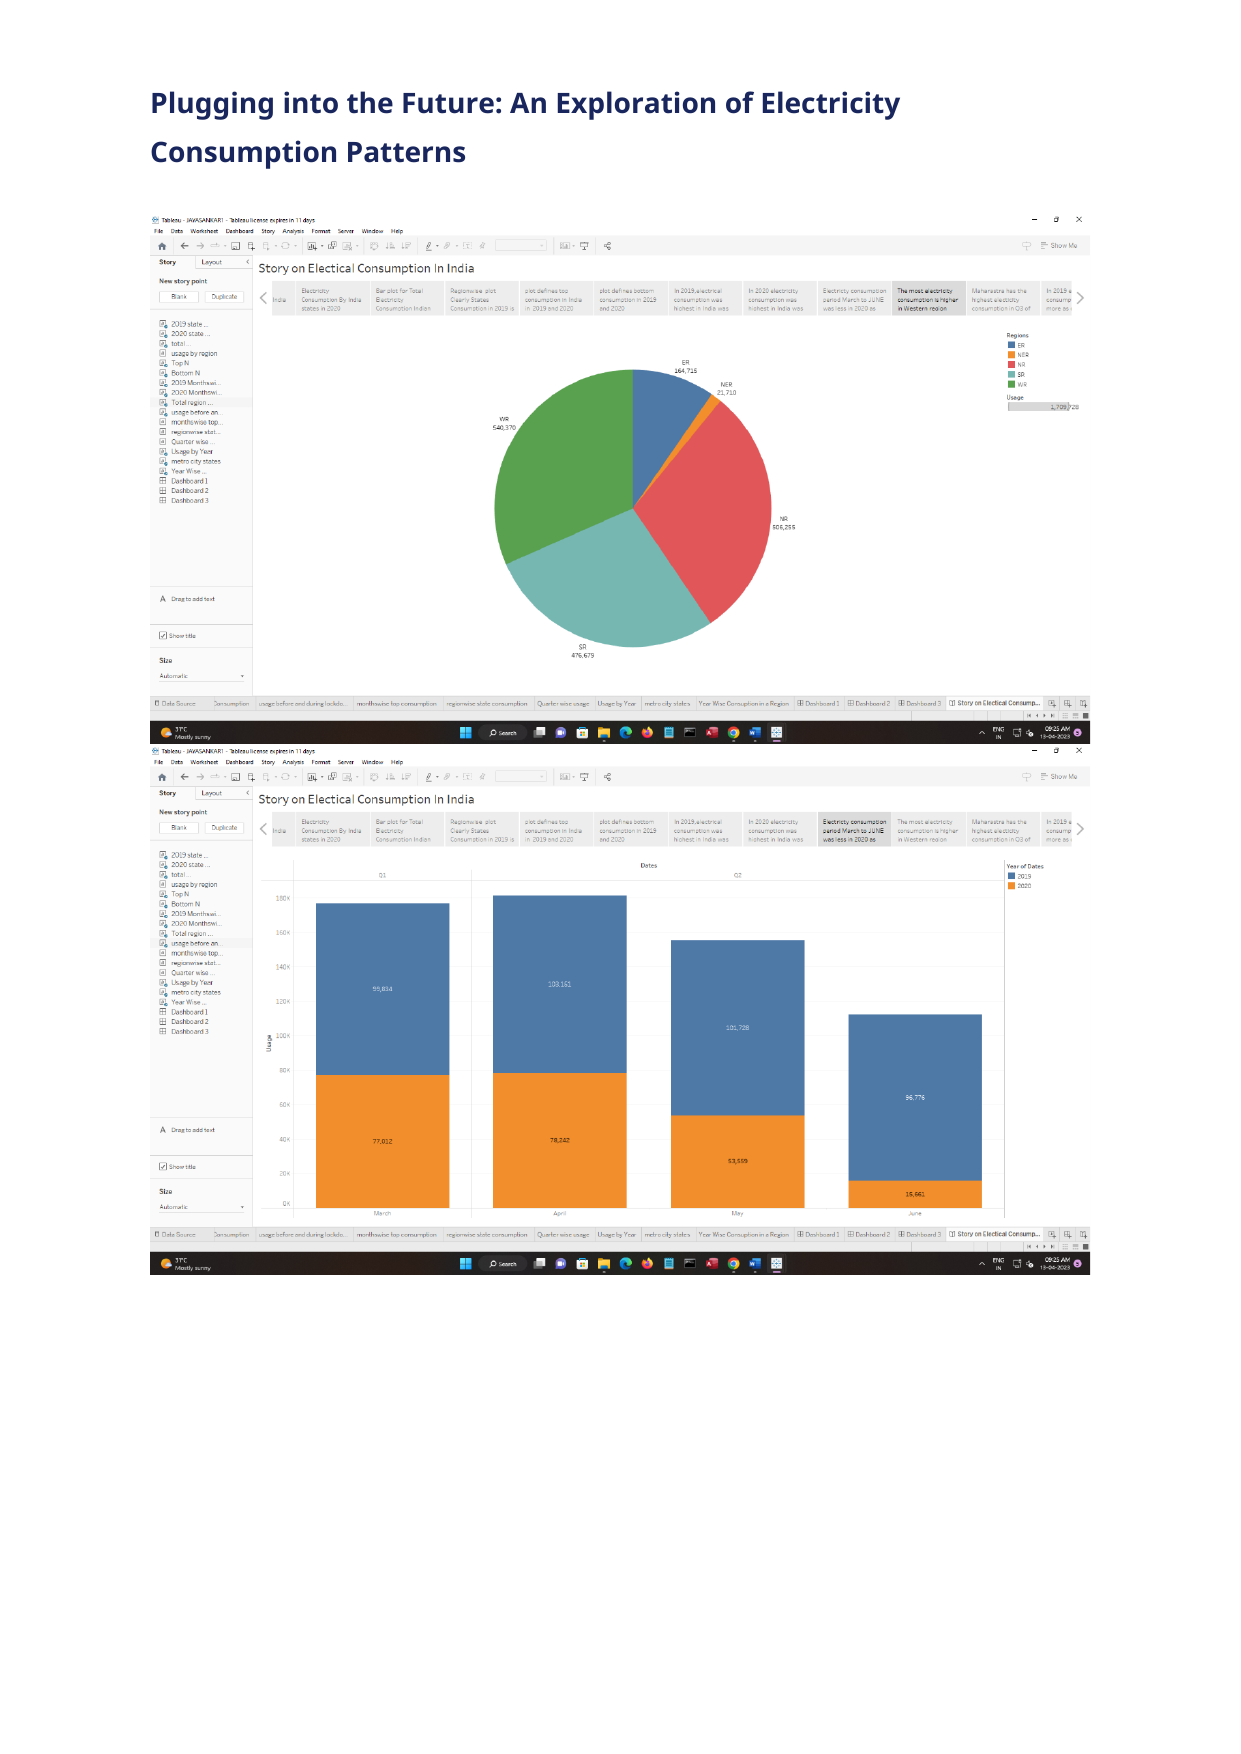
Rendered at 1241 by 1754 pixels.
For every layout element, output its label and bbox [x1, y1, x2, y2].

picture [150, 214, 1091, 744]
picture [150, 745, 1091, 1275]
